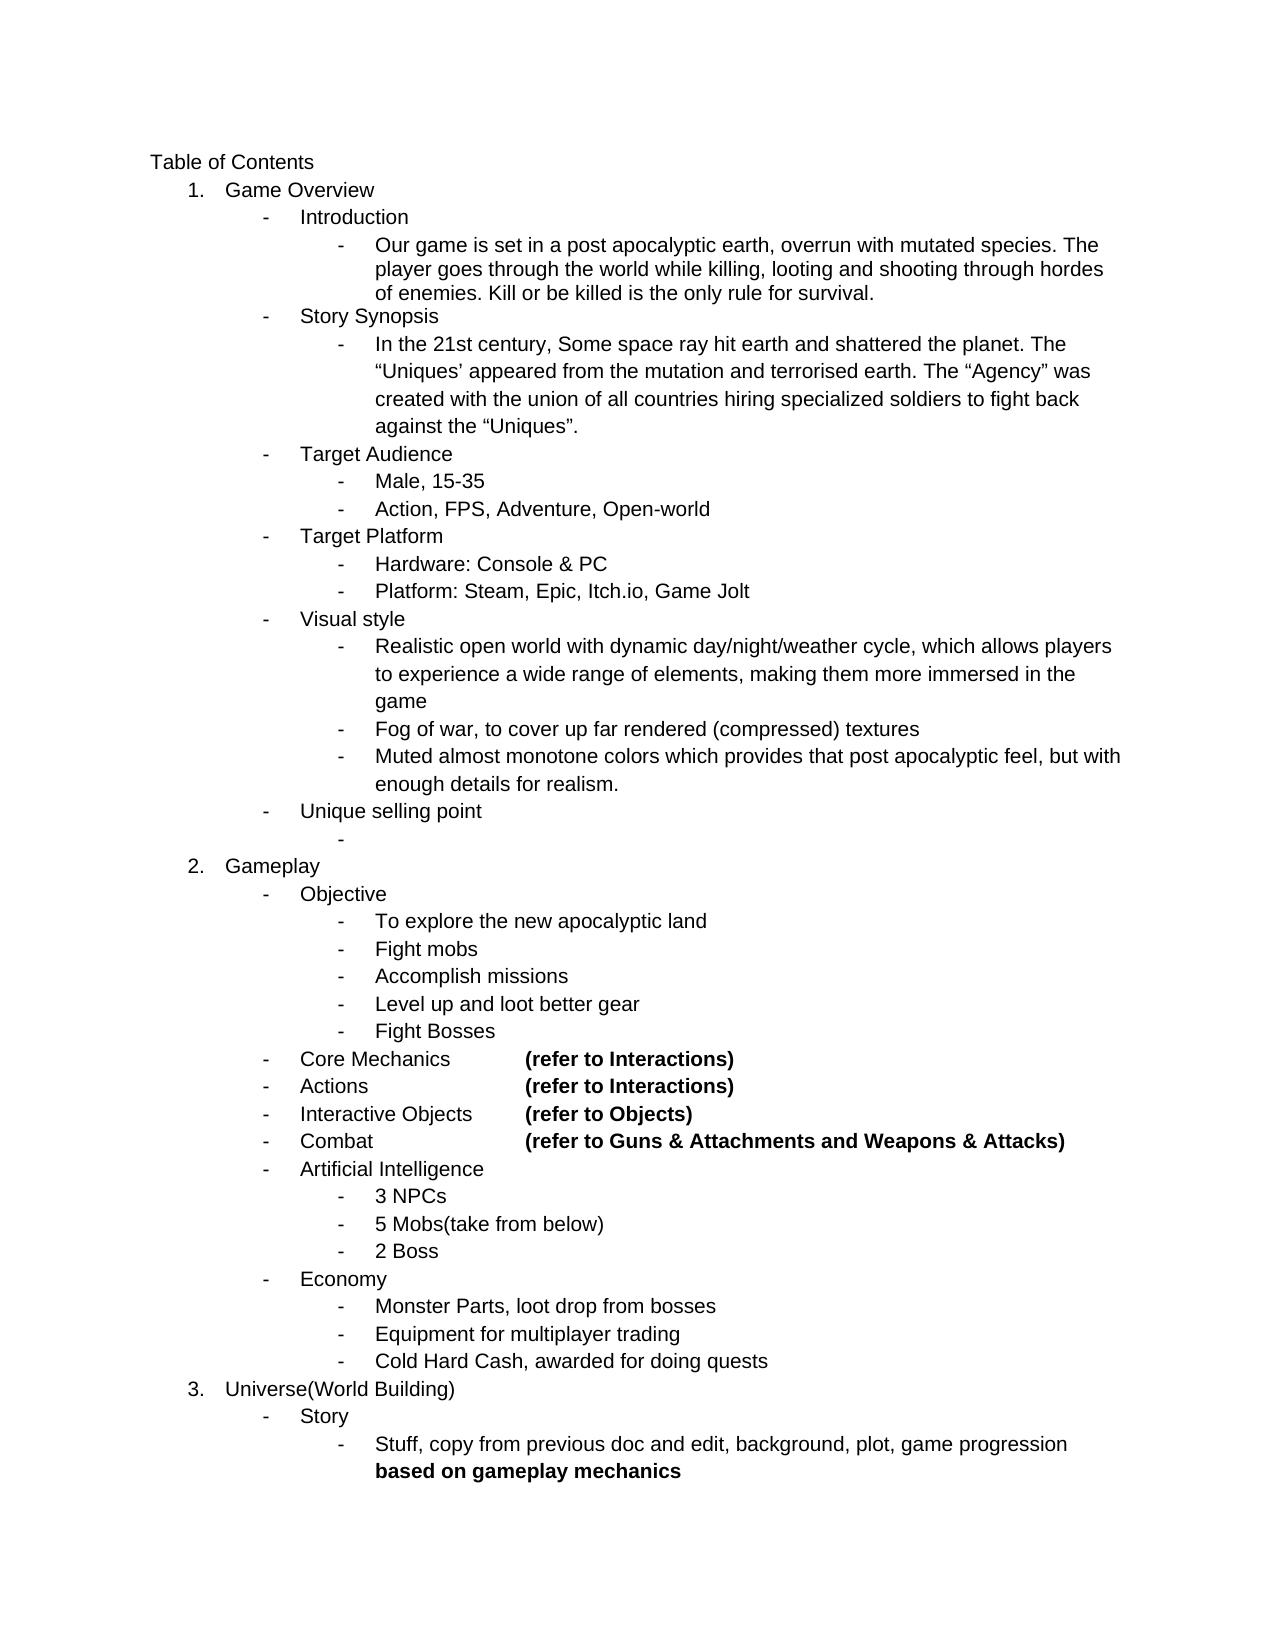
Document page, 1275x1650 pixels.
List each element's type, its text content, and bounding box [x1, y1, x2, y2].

list In the 21st century, Some space ray hit earth and shattered the planet. The “Uniques’ appeared from the mutation and terrorised earth. The “Agency” was created with the union of all countries hiring specialized soldiers to fight back against the “Uniques”. [337, 332, 1125, 438]
list Objective [262, 882, 1125, 906]
list Fight mobs [337, 937, 1125, 961]
list Interactive Objects (refer to Objects) [262, 1102, 1125, 1126]
list Monster Parts, loot drop from bosses [337, 1294, 1125, 1318]
list To explore the new apocalyptic land [337, 909, 1125, 933]
list 5 Mobs(take from below) [337, 1212, 1125, 1236]
list Fog of war, to cover up far rendered (compressed) textures [337, 717, 1125, 741]
list Artificial Intelligence [262, 1157, 1125, 1181]
list Economy [262, 1267, 1125, 1291]
list Combat (refer to Guns & Attachments and Weapons & Attacks) [262, 1129, 1125, 1153]
list Action, FPS, Adventure, Open-world [337, 497, 1125, 521]
list Gameplay [187, 854, 1125, 878]
list Story [262, 1404, 1125, 1428]
list Stuff, copy from previous doc and edit, background, plot, game progression based on gameplay mechanics [337, 1432, 1125, 1483]
list Muted almost monotone colors which provides that post apocalyptic feel, but with enough details for realism. [337, 744, 1125, 796]
list Target Audience [262, 442, 1125, 466]
list Story Synopsis [262, 304, 1125, 328]
list Universe(World Building) [187, 1377, 1125, 1401]
list Introduction [262, 205, 1125, 229]
list 2 Boss [337, 1239, 1125, 1263]
list Equipment for multiplayer trading [337, 1322, 1125, 1346]
text Table of Contents [150, 150, 1125, 174]
list Level up and loot better gear [337, 992, 1125, 1016]
list Male, 15-35 [337, 469, 1125, 493]
list Accomplish missions [337, 964, 1125, 988]
list Target Platform [262, 524, 1125, 548]
list Visual style [262, 607, 1125, 631]
list Actions (refer to Interactions) [262, 1074, 1125, 1098]
list Unique selling point [262, 799, 1125, 823]
list Core Mechanics (refer to Interactions) [262, 1047, 1125, 1071]
list 3 NPCs [337, 1184, 1125, 1208]
list Realistic open world with dynamic day/night/weather cycle, which allows players to experience a wide range of elements, making them more immersed in the game [337, 634, 1125, 713]
list Platform: Steam, Epic, Itch.io, Game Jolt [337, 579, 1125, 603]
list Our game is set in a post apocalyptic earth, overrun with mutated species. The player goes through the world while killing, looting and shooting through hordes of enemies. Kill or be killed is the only rule for survival. [337, 232, 1125, 304]
list Fight Bosses [337, 1019, 1125, 1043]
list Cold Hard Cash, awarded for doing quests [337, 1349, 1125, 1373]
list Hardware: Console & PC [337, 552, 1125, 576]
list Game Overview [187, 177, 1125, 201]
